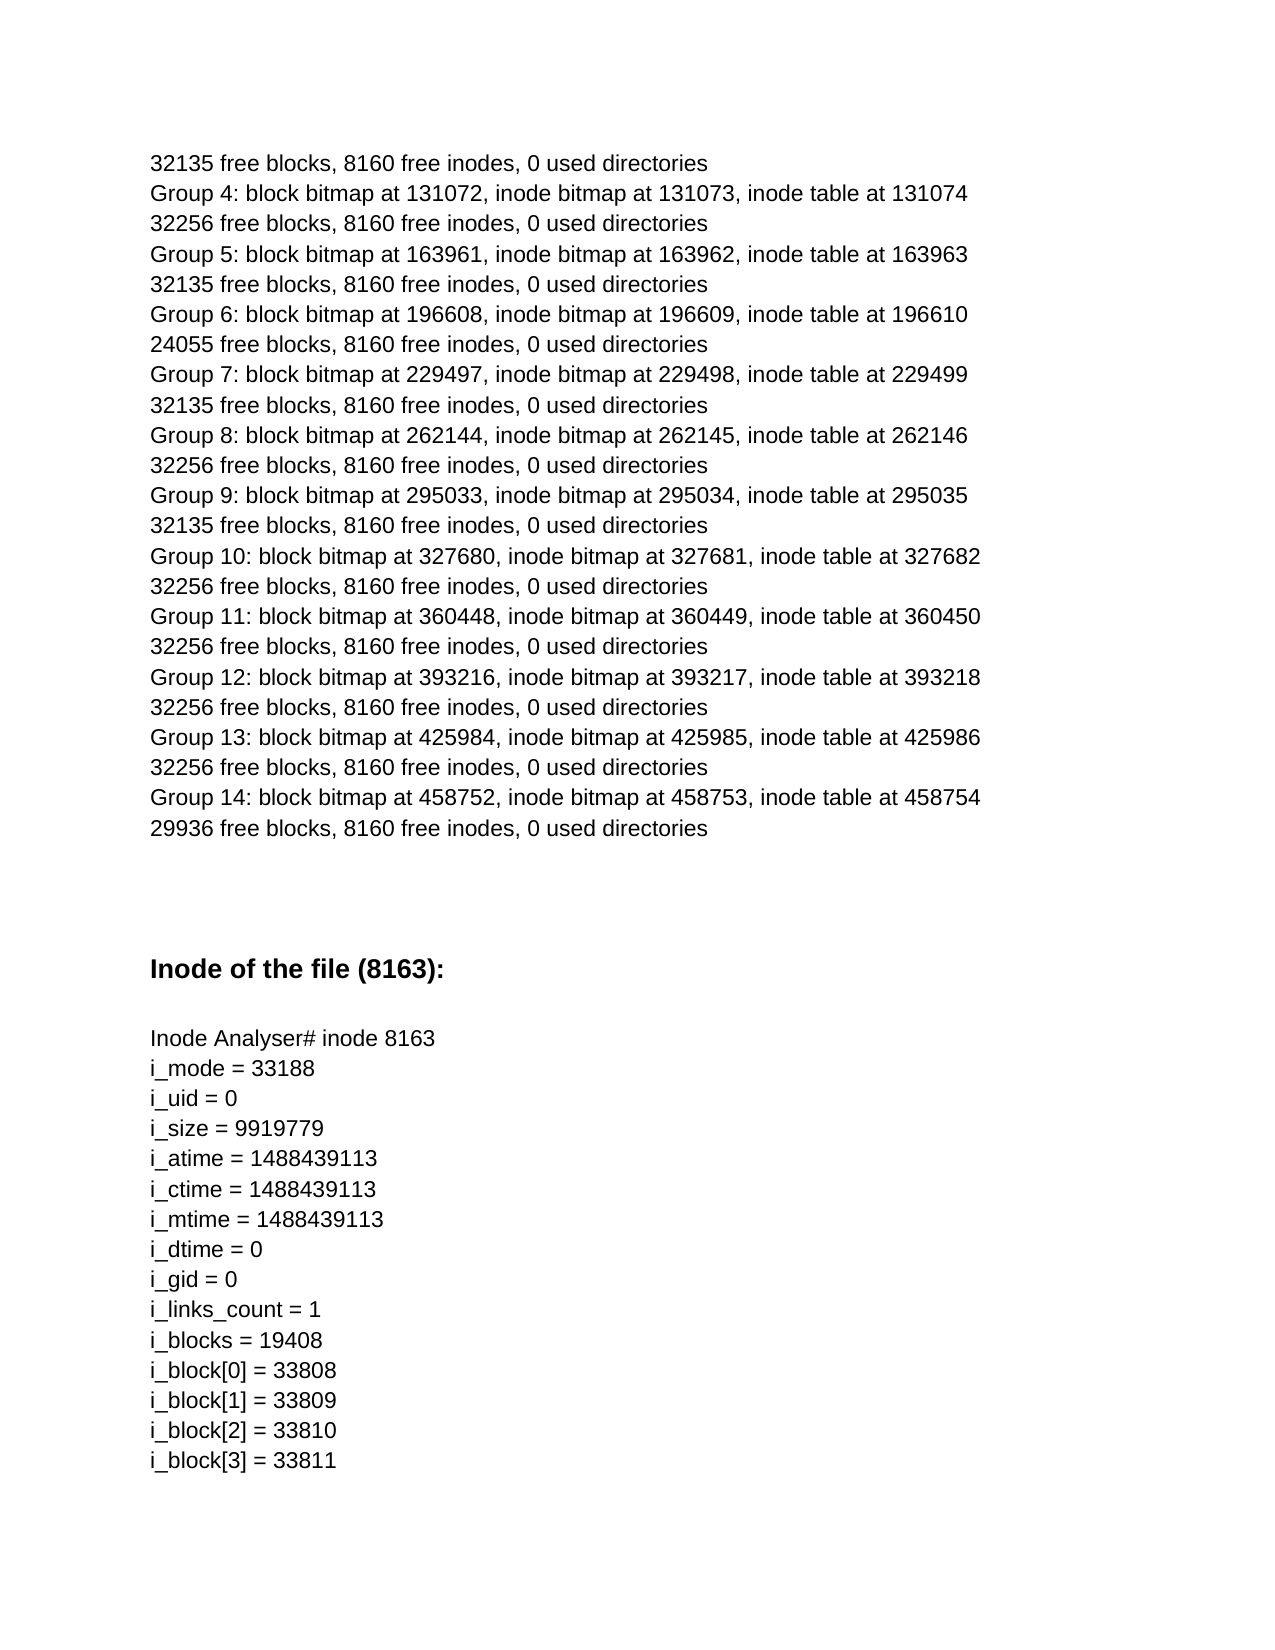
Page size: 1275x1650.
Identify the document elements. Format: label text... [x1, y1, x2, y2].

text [150, 1024, 1125, 1474]
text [150, 150, 1125, 841]
text Inode of the file (8163): [150, 953, 1125, 984]
